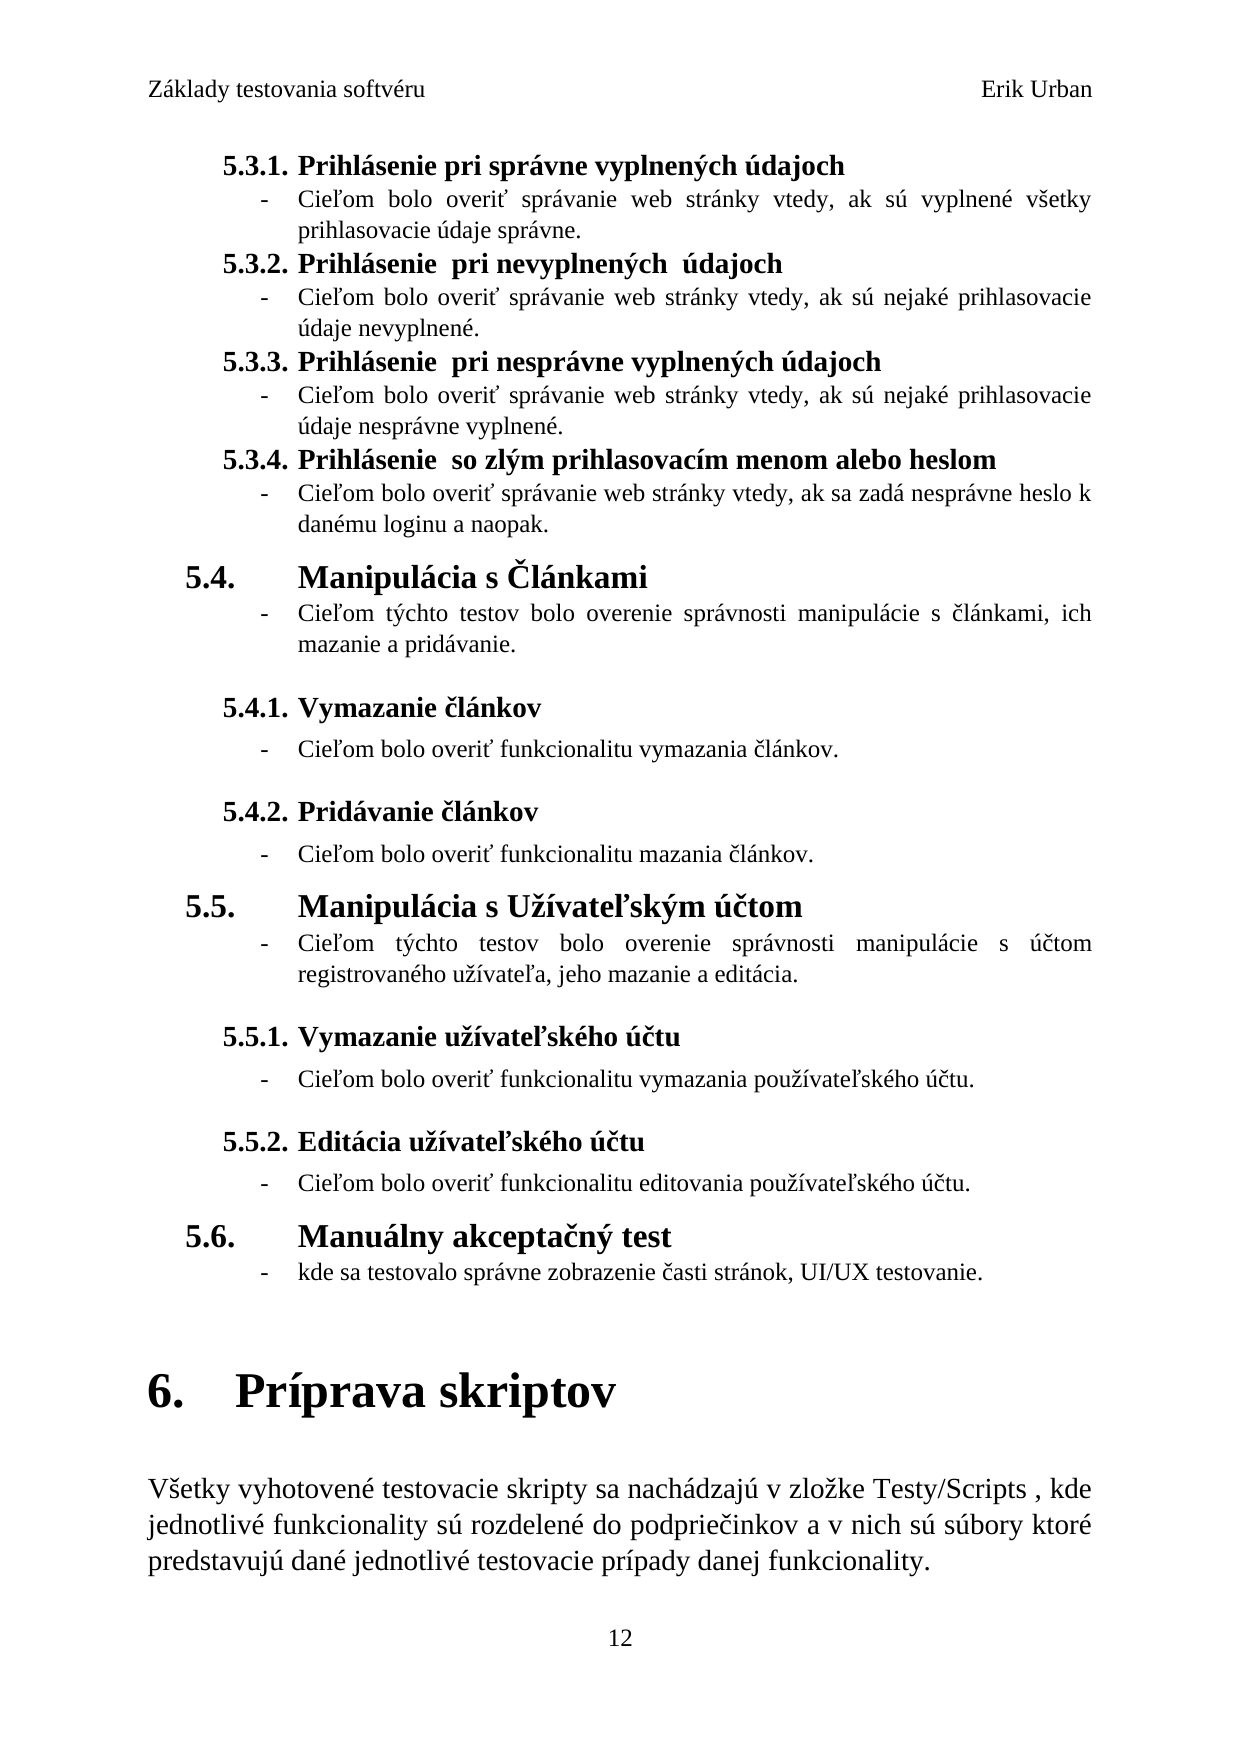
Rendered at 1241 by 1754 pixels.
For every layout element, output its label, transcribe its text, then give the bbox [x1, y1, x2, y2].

list Cieľom týchto testov bolo overenie správnosti manipulácie s účtom registrovaného užívateľa, jeho mazanie a editácia. [260, 928, 1093, 988]
subtitle Prihlásenie pri nevyplnených údajoch [223, 246, 1093, 279]
subtitle Pridávanie článkov [223, 794, 1093, 828]
list Cieľom bolo overiť správanie web stránky vtedy, ak sú vyplnené všetky prihlasovacie údaje správne. [260, 184, 1093, 243]
subtitle Manipulácia s Užívateľským účtom [185, 887, 1093, 925]
list Cieľom bolo overiť funkcionalitu mazania článkov. [260, 839, 1093, 868]
subtitle Vymazanie užívateľského účtu [223, 1019, 1093, 1053]
list Cieľom bolo overiť funkcionalitu editovania používateľského účtu. [260, 1168, 1093, 1197]
subtitle Vymazanie článkov [223, 690, 1093, 723]
subtitle Prihlásenie so zlým prihlasovacím menom alebo heslom [223, 442, 1093, 476]
subtitle Editácia užívateľského účtu [223, 1124, 1093, 1157]
subtitle Prihlásenie pri správne vyplnených údajoch [223, 148, 1093, 181]
list Cieľom bolo overiť funkcionalitu vymazania článkov. [260, 734, 1093, 763]
subtitle Prihlásenie pri nesprávne vyplnených údajoch [223, 344, 1093, 378]
list Cieľom týchto testov bolo overenie správnosti manipulácie s článkami, ich mazanie a pridávanie. [260, 598, 1093, 658]
subtitle Príprava skriptov [148, 1361, 1093, 1419]
text Všetky vyhotovené testovacie skripty sa nachádzajú v zložke Testy/Scripts , kde jednotlivé funkcionality sú rozdelené do podpriečinkov a v nich sú súbory ktoré predstavujú dané jednotlivé testovacie prípady danej funkcionality. [148, 1471, 1093, 1577]
subtitle Manuálny akceptačný test [185, 1216, 1093, 1254]
subtitle Manipulácia s Článkami [185, 557, 1093, 596]
list kde sa testovalo správne zobrazenie časti stránok, UI/UX testovanie. [260, 1257, 1093, 1286]
list Cieľom bolo overiť správanie web stránky vtedy, ak sú nejaké prihlasovacie údaje nevyplnené. [260, 282, 1093, 342]
list Cieľom bolo overiť správanie web stránky vtedy, ak sú nejaké prihlasovacie údaje nesprávne vyplnené. [260, 380, 1093, 440]
list Cieľom bolo overiť správanie web stránky vtedy, ak sa zadá nesprávne heslo k danému loginu a naopak. [260, 478, 1093, 538]
list Cieľom bolo overiť funkcionalitu vymazania používateľského účtu. [260, 1064, 1093, 1092]
